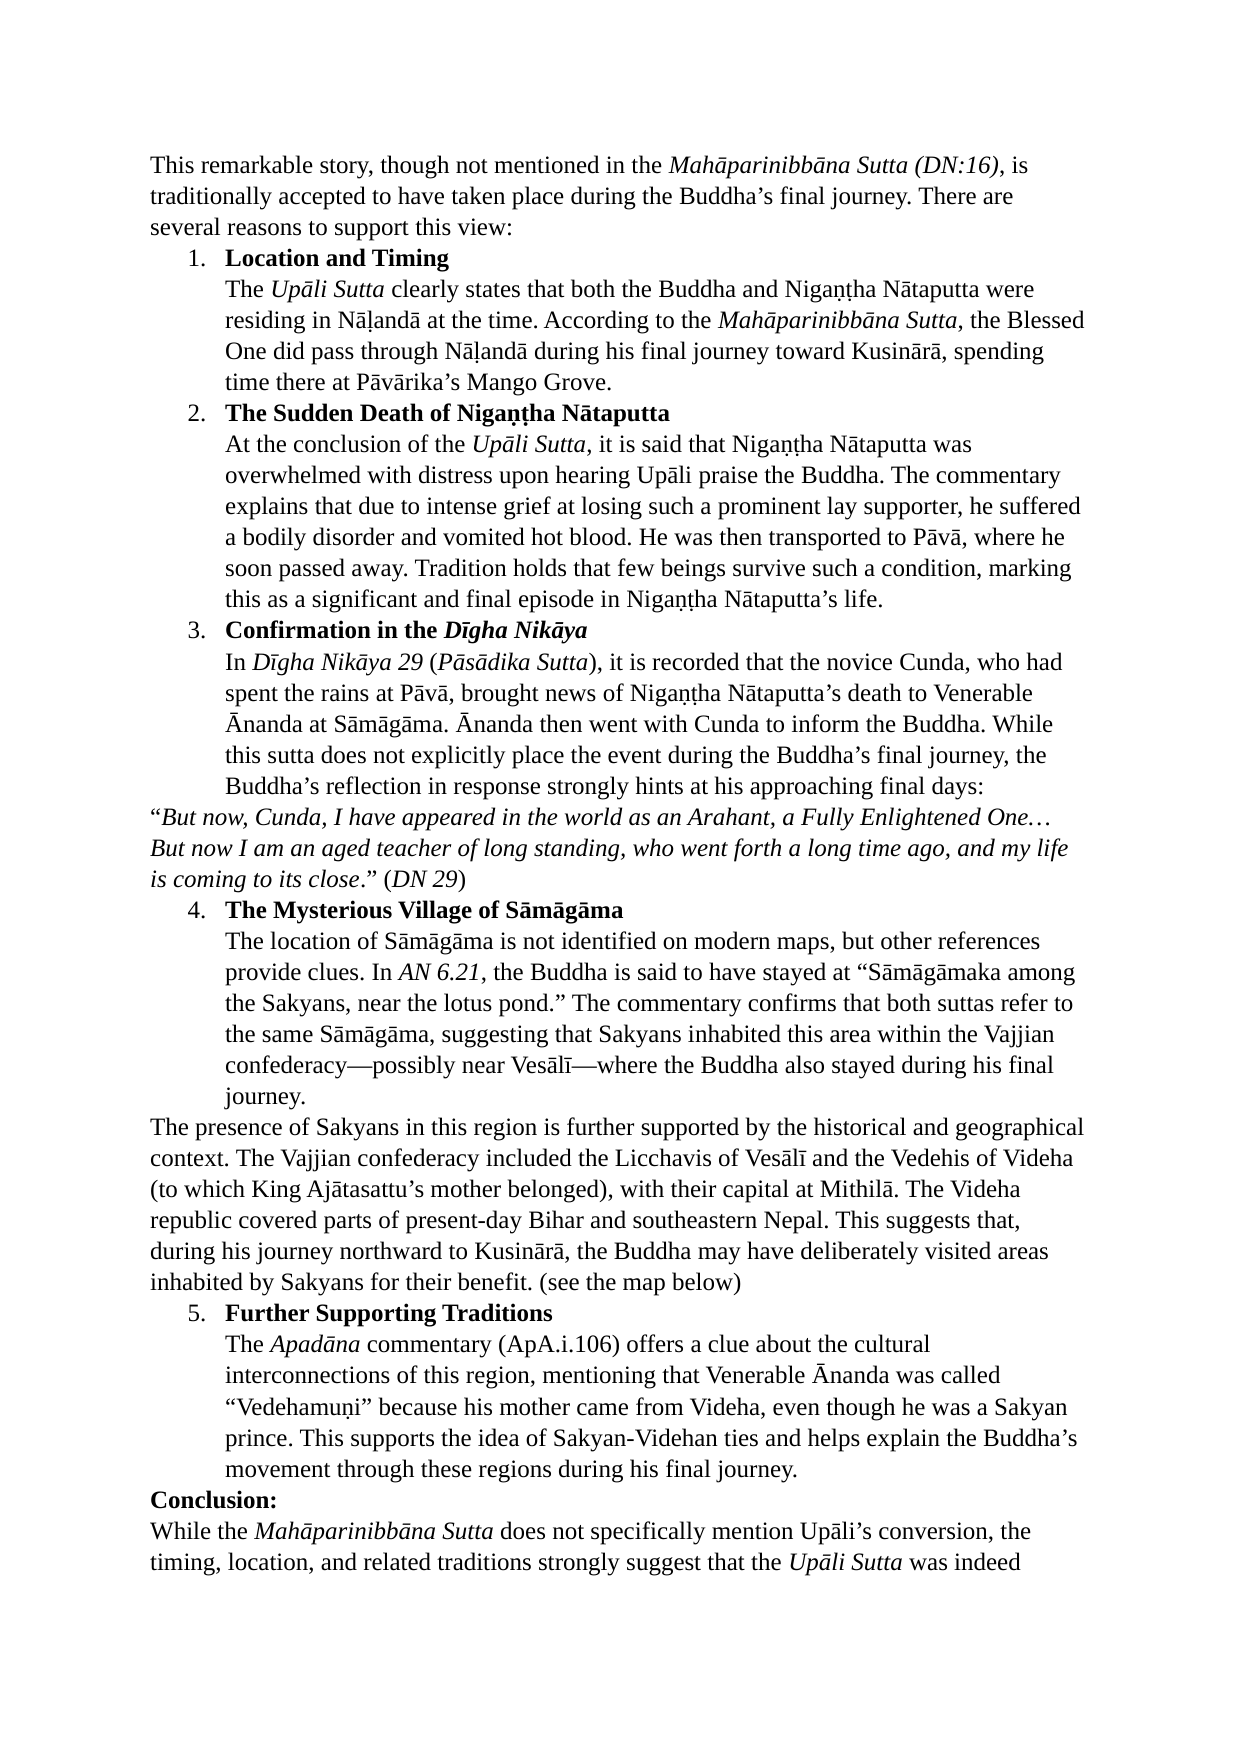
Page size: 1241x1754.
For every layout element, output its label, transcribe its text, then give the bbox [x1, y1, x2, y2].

list The Sudden Death of Nigaṇṭha Nātaputta At the conclusion of the Upāli Sutta, it is said that Nigaṇṭha Nātaputta was overwhelmed with distress upon hearing Upāli praise the Buddha. The commentary explains that due to intense grief at losing such a prominent lay supporter, he suffered a bodily disorder and vomited hot blood. He was then transported to Pāvā, where he soon passed away. Tradition holds that few beings survive such a condition, marking this as a significant and final episode in Nigaṇṭha Nātaputta’s life. [187, 398, 1090, 613]
list Location and Timing The Upāli Sutta clearly states that both the Buddha and Nigaṇṭha Nātaputta were residing in Nāḷandā at the time. According to the Mahāparinibbāna Sutta, the Blessed One did pass through Nāḷandā during his final journey toward Kusinārā, spending time there at Pāvārika’s Mango Grove. [187, 243, 1090, 396]
list Further Supporting Traditions The Apadāna commentary (ApA.i.106) offers a clue about the cultural interconnections of this region, mentioning that Venerable Ānanda was called “Vedehamuṇi” because his mother came from Videha, even though he was a Sakyan prince. This supports the idea of Sakyan-Videhan ties and helps explain the Buddha’s movement through these regions during his final journey. [187, 1298, 1090, 1482]
list The Mysterious Village of Sāmāgāma The location of Sāmāgāma is not identified on modern maps, but other references provide clues. In AN 6.21, the Buddha is said to have stayed at “Sāmāgāmaka among the Sakyans, near the lotus pond.” The commentary confirms that both suttas refer to the same Sāmāgāma, suggesting that Sakyans inhabited this area within the Vajjian confederacy—possibly near Vesālī—where the Buddha also stayed during his final journey. [187, 895, 1090, 1110]
list Confirmation in the Dīgha Nikāya In Dīgha Nikāya 29 (Pāsādika Sutta), it is recorded that the novice Cunda, who had spent the rains at Pāvā, brought news of Nigaṇṭha Nātaputta’s death to Venerable Ānanda at Sāmāgāma. Ānanda then went with Cunda to inform the Buddha. While this sutta does not explicitly place the event during the Buddha’s final journey, the Buddha’s reflection in response strongly hints at his approaching final days: [187, 616, 1090, 799]
text This remarkable story, though not mentioned in the Mahāparinibbāna Sutta (DN:16), is traditionally accepted to have taken place during the Buddha’s final journey. There are several reasons to support this view: [150, 150, 1090, 241]
text The presence of Sakyans in this region is further supported by the historical and geographical context. The Vajjian confederacy included the Licchavis of Vesālī and the Vedehis of Videha (to which King Ajātasattu’s mother belonged), with their capital at Mithilā. The Videha republic covered parts of present-day Bihar and southeastern Nepal. This suggests that, during his journey northward to Kusinārā, the Buddha may have deliberately visited areas inhabited by Sakyans for their benefit. (see the map below) [150, 1112, 1090, 1296]
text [150, 1485, 1090, 1576]
text “But now, Cunda, I have appeared in the world as an Arahant, a Fully Enlightened One… But now I am an aged teacher of long standing, who went forth a long time ago, and my life is coming to its close.” (DN 29) [150, 802, 1090, 893]
